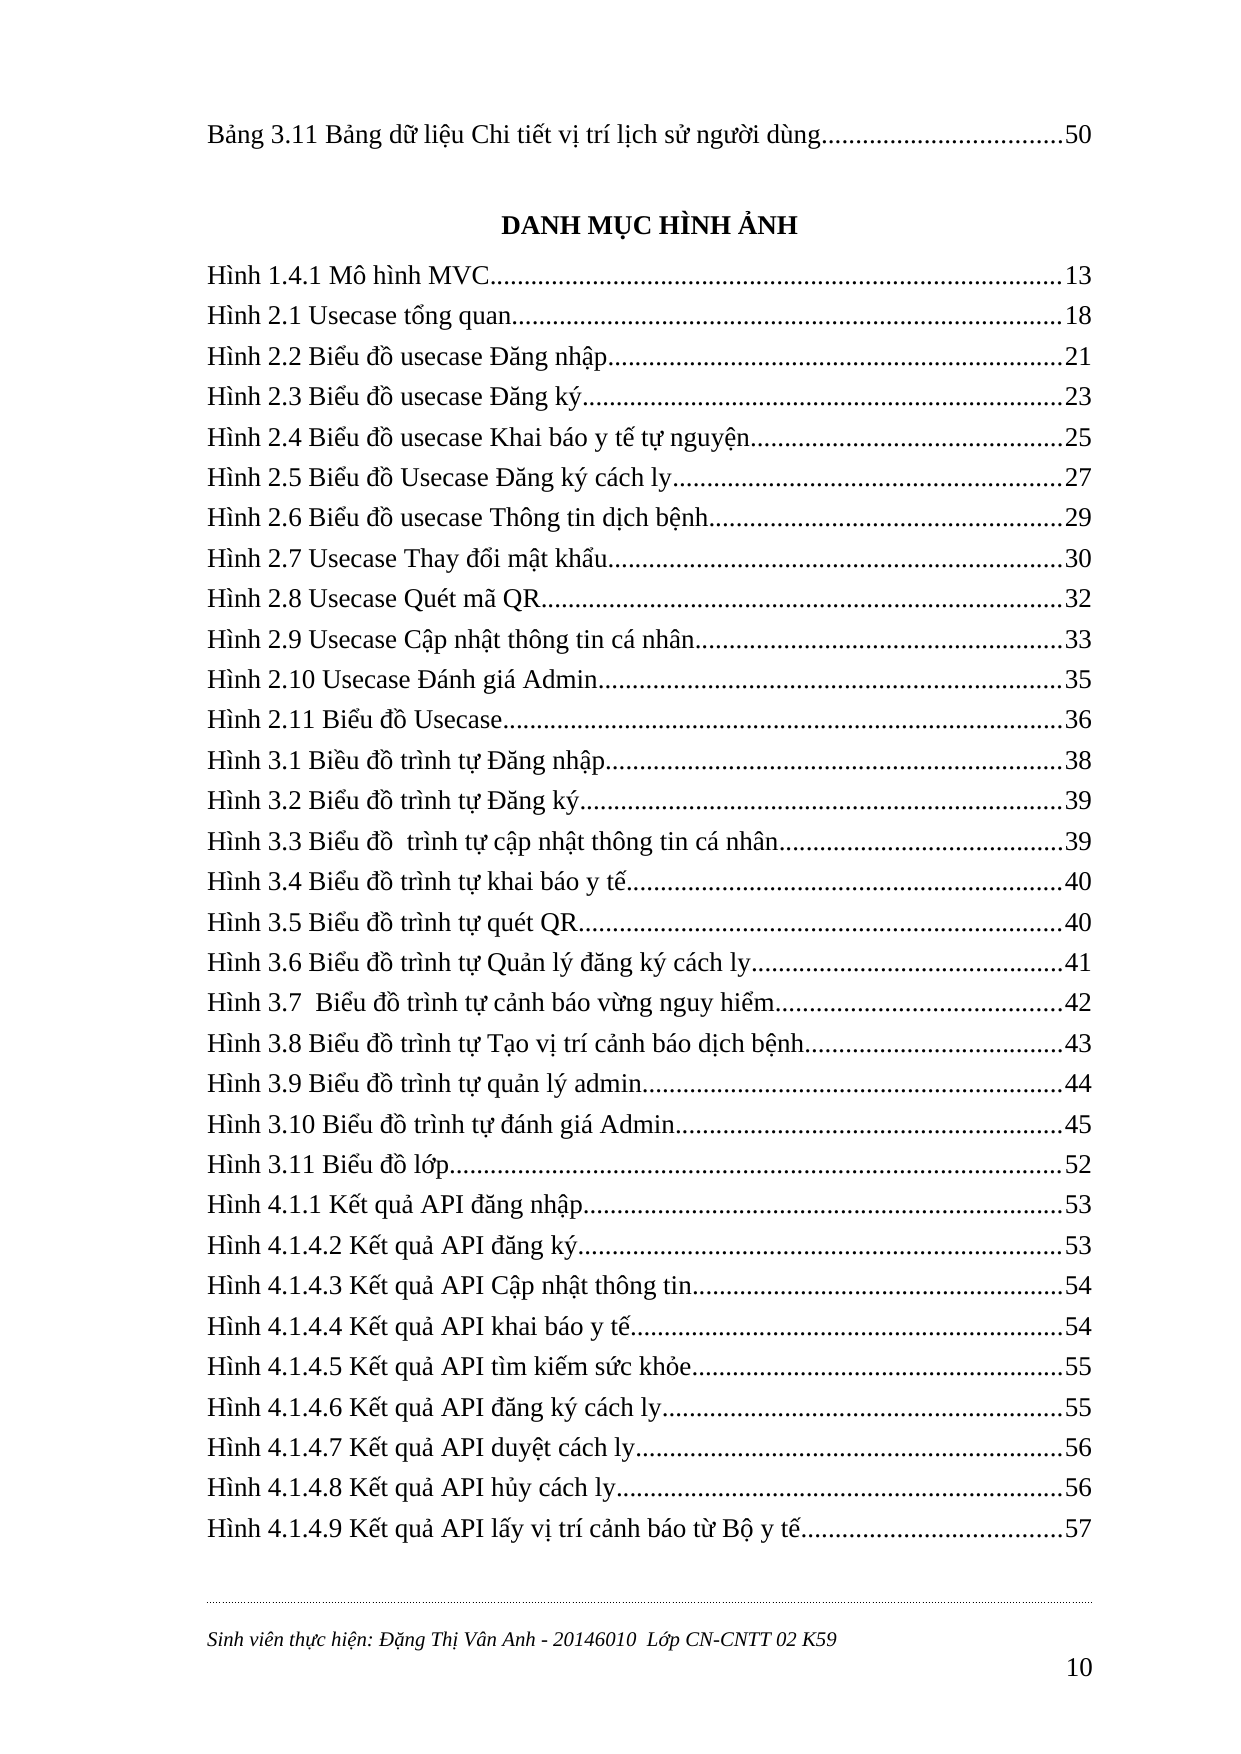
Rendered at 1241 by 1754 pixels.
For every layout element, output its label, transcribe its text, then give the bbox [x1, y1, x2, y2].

text Hình 3.9 Biểu đồ trình tự quản lý admin 44 [207, 1067, 1092, 1098]
text Hình 2.4 Biểu đồ usecase Khai báo y tế tự nguyện 25 [207, 421, 1092, 452]
text Hình 3.3 Biểu đồ trình tự cập nhật thông tin cá nhân 39 [207, 825, 1092, 856]
text Hình 4.1.4.8 Kết quả API hủy cách ly 56 [207, 1471, 1092, 1503]
text Hình 3.2 Biểu đồ trình tự Đăng ký 39 [207, 784, 1092, 816]
text Hình 2.6 Biểu đồ usecase Thông tin dịch bệnh 29 [207, 501, 1092, 533]
text Hình 4.1.4.7 Kết quả API duyệt cách ly 56 [207, 1431, 1092, 1462]
text Hình 4.1.4.5 Kết quả API tìm kiếm sức khỏe 55 [207, 1350, 1092, 1381]
text Hình 3.8 Biểu đồ trình tự Tạo vị trí cảnh báo dịch bệnh 43 [207, 1027, 1092, 1058]
text Hình 2.7 Usecase Thay đổi mật khẩu 30 [207, 542, 1092, 573]
text Hình 4.1.4.2 Kết quả API đăng ký 53 [207, 1229, 1092, 1260]
text DANH MỤC HÌNH ẢNH [207, 209, 1092, 240]
text Hình 4.1.4.3 Kết quả API Cập nhật thông tin 54 [207, 1269, 1092, 1301]
text Hình 3.6 Biểu đồ trình tự Quản lý đăng ký cách ly 41 [207, 946, 1092, 977]
text Hình 4.1.4.9 Kết quả API lấy vị trí cảnh báo từ Bộ y tế 57 [207, 1512, 1092, 1543]
text Hình 2.9 Usecase Cập nhật thông tin cá nhân 33 [207, 623, 1092, 654]
text Hình 2.11 Biểu đồ Usecase 36 [207, 703, 1092, 735]
text Hình 2.10 Usecase Đánh giá Admin 35 [207, 663, 1092, 694]
text Hình 3.11 Biểu đồ lớp 52 [207, 1148, 1092, 1179]
text Bảng 3.11 Bảng dữ liệu Chi tiết vị trí lịch sử người dùng 50 [207, 118, 1092, 149]
text Hình 2.1 Usecase tổng quan 18 [207, 299, 1092, 331]
text Hình 4.1.1 Kết quả API đăng nhập 53 [207, 1188, 1092, 1220]
text Hình 1.4.1 Mô hình MVC 13 [207, 259, 1092, 290]
text Hình 3.5 Biểu đồ trình tự quét QR 40 [207, 906, 1092, 937]
text Hình 2.2 Biểu đồ usecase Đăng nhập 21 [207, 340, 1092, 371]
text Hình 2.3 Biểu đồ usecase Đăng ký 23 [207, 380, 1092, 411]
text Hình 3.1 Biều đồ trình tự Đăng nhập 38 [207, 744, 1092, 775]
text Hình 3.4 Biểu đồ trình tự khai báo y tế 40 [207, 865, 1092, 896]
text Hình 3.10 Biểu đồ trình tự đánh giá Admin 45 [207, 1108, 1092, 1139]
text Hình 4.1.4.6 Kết quả API đăng ký cách ly 55 [207, 1391, 1092, 1422]
text Hình 2.5 Biểu đồ Usecase Đăng ký cách ly 27 [207, 461, 1092, 492]
text Hình 2.8 Usecase Quét mã QR 32 [207, 582, 1092, 613]
text Hình 4.1.4.4 Kết quả API khai báo y tế 54 [207, 1310, 1092, 1341]
text Hình 3.7 Biểu đồ trình tự cảnh báo vừng nguy hiểm 42 [207, 986, 1092, 1018]
